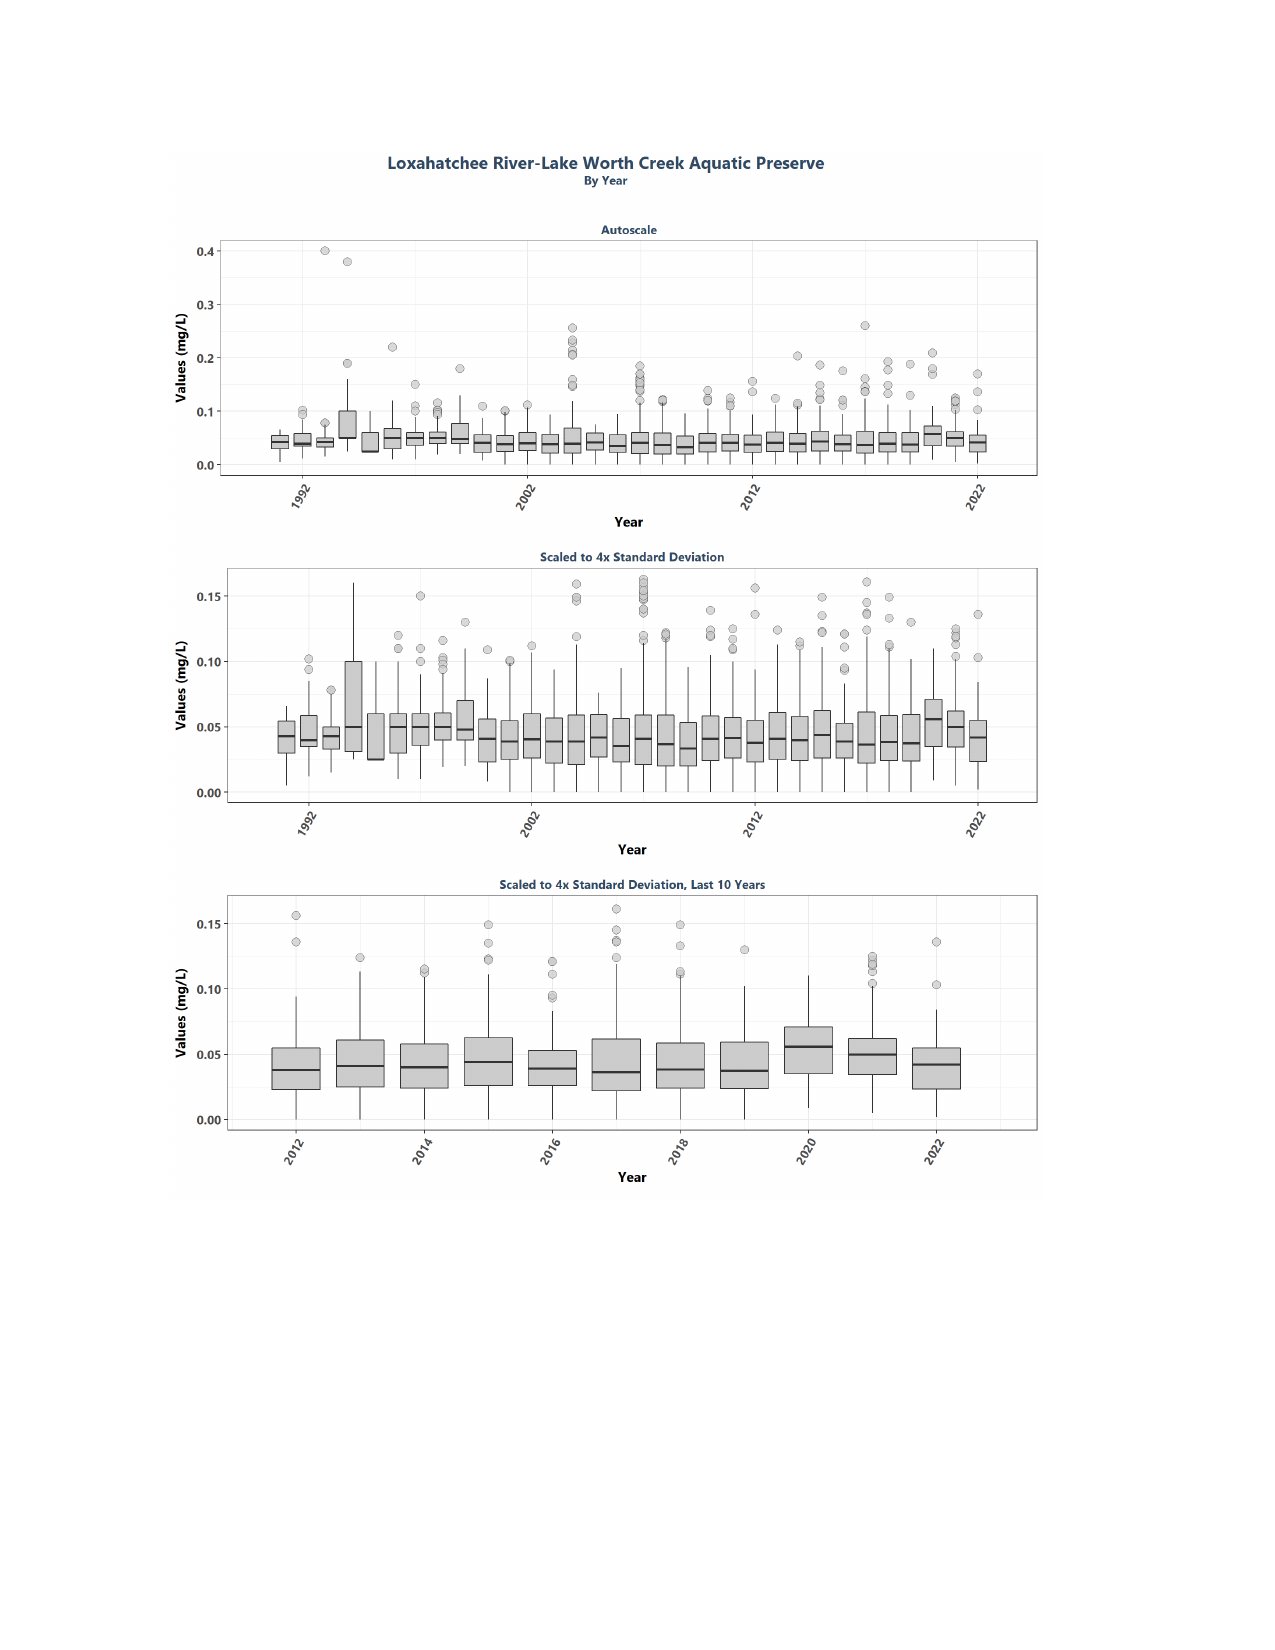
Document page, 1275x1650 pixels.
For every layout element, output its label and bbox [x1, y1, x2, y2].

picture [168, 150, 1044, 1200]
